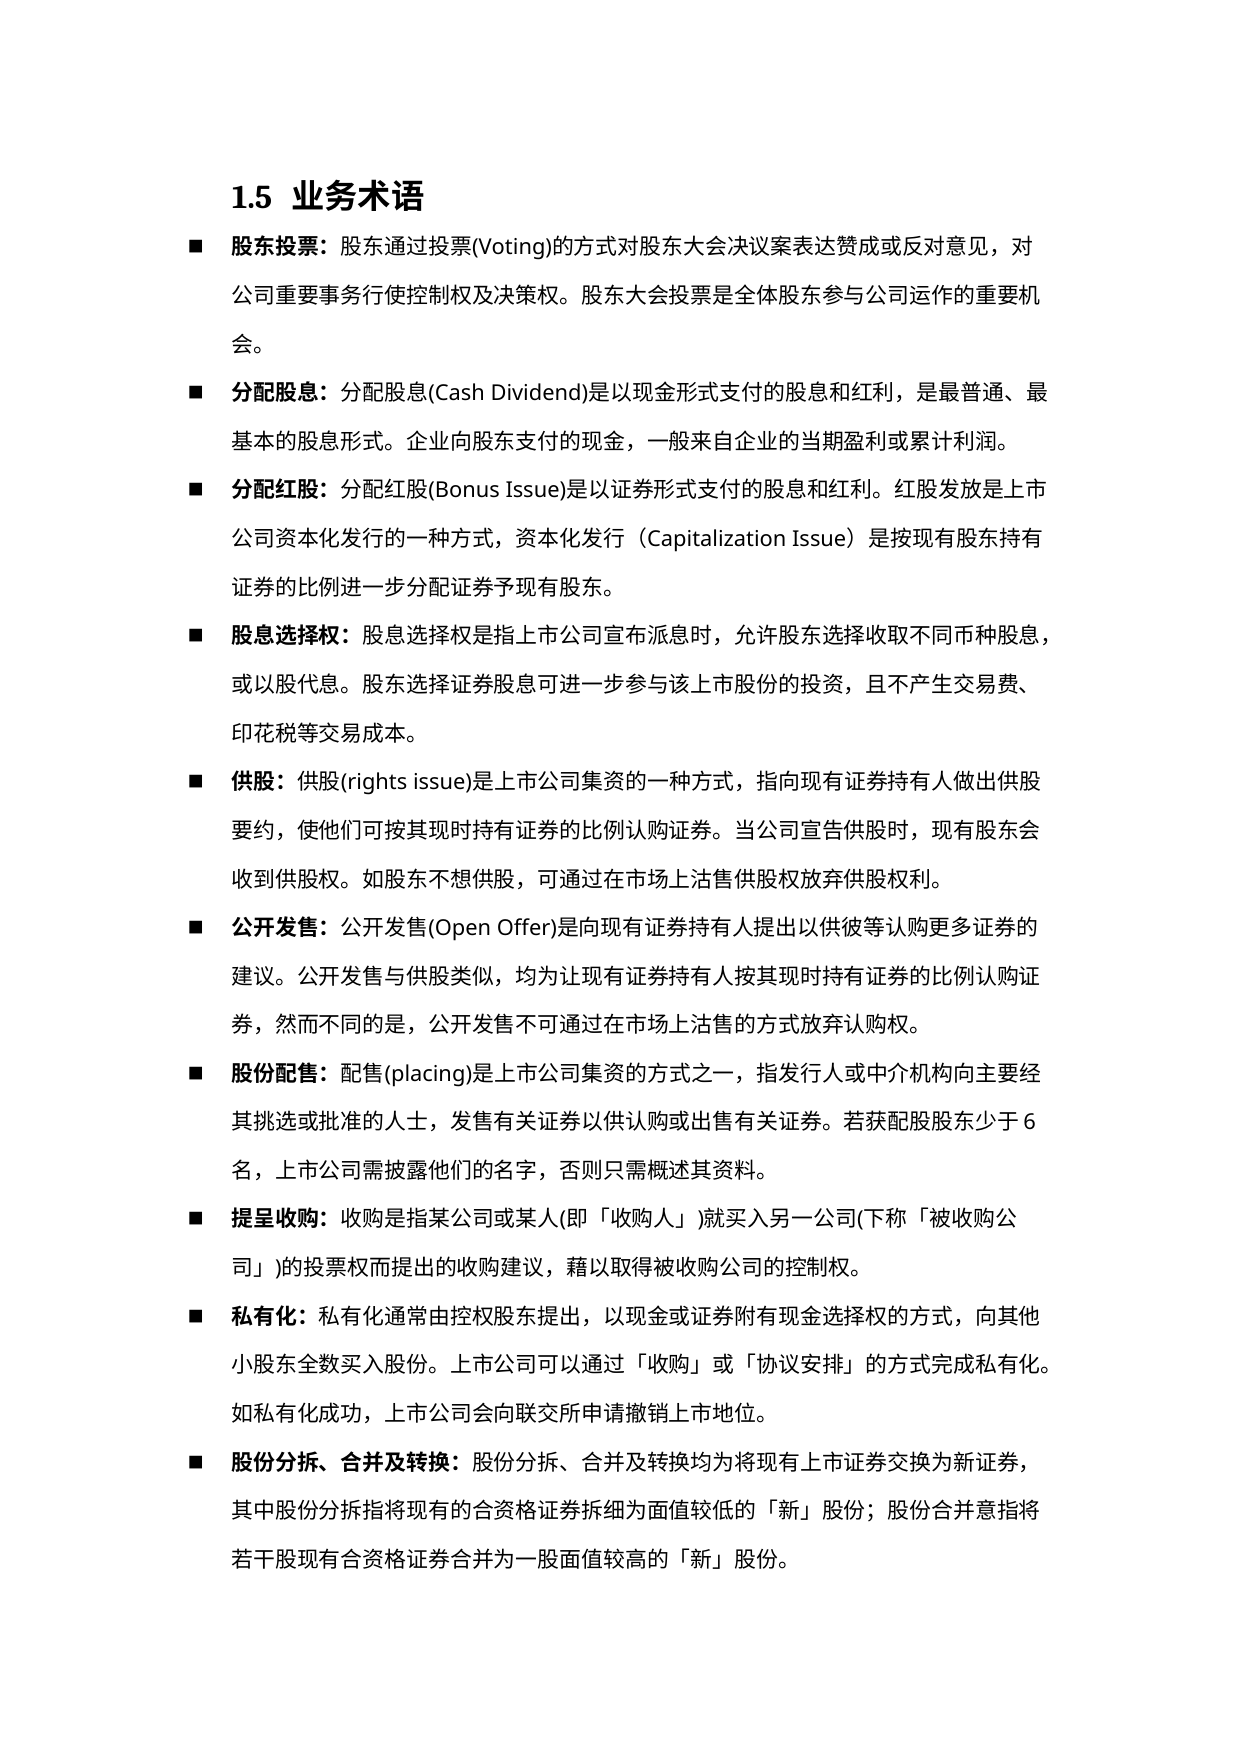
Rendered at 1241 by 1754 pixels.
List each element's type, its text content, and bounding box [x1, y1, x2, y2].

list 股份配售：配售(placing)是上市公司集资的方式之一，指发行人或中介机构向主要经其挑选或批准的人士，发售有关证券以供认购或出售有关证券。若获配股股东少于6 名，上市公司需披露他们的名字，否则只需概述其资料。 [187, 1055, 1053, 1185]
subtitle 业务术语 [232, 162, 1053, 227]
list 分配红股：分配红股(Bonus Issue)是以证券形式支付的股息和红利。红股发放是上市公司资本化发行的一种方式，资本化发行（Capitalization Issue）是按现有股东持有证券的比例进一步分配证券予现有股东。 [187, 472, 1053, 602]
list 股息选择权：股息选择权是指上市公司宣布派息时，允许股东选择收取不同币种股息，或以股代息。股东选择证券股息可进一步参与该上市股份的投资，且不产生交易费、印花税等交易成本。 [187, 618, 1053, 748]
list 股份分拆、合并及转换：股份分拆、合并及转换均为将现有上市证券交换为新证券，其中股份分拆指将现有的合资格证券拆细为面值较低的「新」股份；股份合并意指将若干股现有合资格证券合并为一股面值较高的「新」股份。 [187, 1444, 1053, 1574]
list 供股：供股(rights issue)是上市公司集资的一种方式，指向现有证券持有人做出供股要约，使他们可按其现时持有证券的比例认购证券。当公司宣告供股时，现有股东会收到供股权。如股东不想供股，可通过在市场上沽售供股权放弃供股权利。 [187, 764, 1053, 894]
list 股东投票：股东通过投票(Voting)的方式对股东大会决议案表达赞成或反对意见，对公司重要事务行使控制权及决策权。股东大会投票是全体股东参与公司运作的重要机会。 [187, 229, 1053, 359]
list 私有化：私有化通常由控权股东提出，以现金或证券附有现金选择权的方式，向其他小股东全数买入股份。上市公司可以通过「收购」或「协议安排」的方式完成私有化。如私有化成功，上市公司会向联交所申请撤销上市地位。 [187, 1298, 1053, 1428]
list 分配股息：分配股息(Cash Dividend)是以现金形式支付的股息和红利，是最普通、最基本的股息形式。企业向股东支付的现金，一般来自企业的当期盈利或累计利润。 [187, 375, 1053, 456]
list 提呈收购：收购是指某公司或某人(即「收购人」)就买入另一公司(下称「被收购公司」)的投票权而提出的收购建议，藉以取得被收购公司的控制权。 [187, 1201, 1053, 1282]
list 公开发售：公开发售(Open Offer)是向现有证券持有人提出以供彼等认购更多证券的建议。公开发售与供股类似，均为让现有证券持有人按其现时持有证券的比例认购证券，然而不同的是，公开发售不可通过在市场上沽售的方式放弃认购权。 [187, 909, 1053, 1039]
